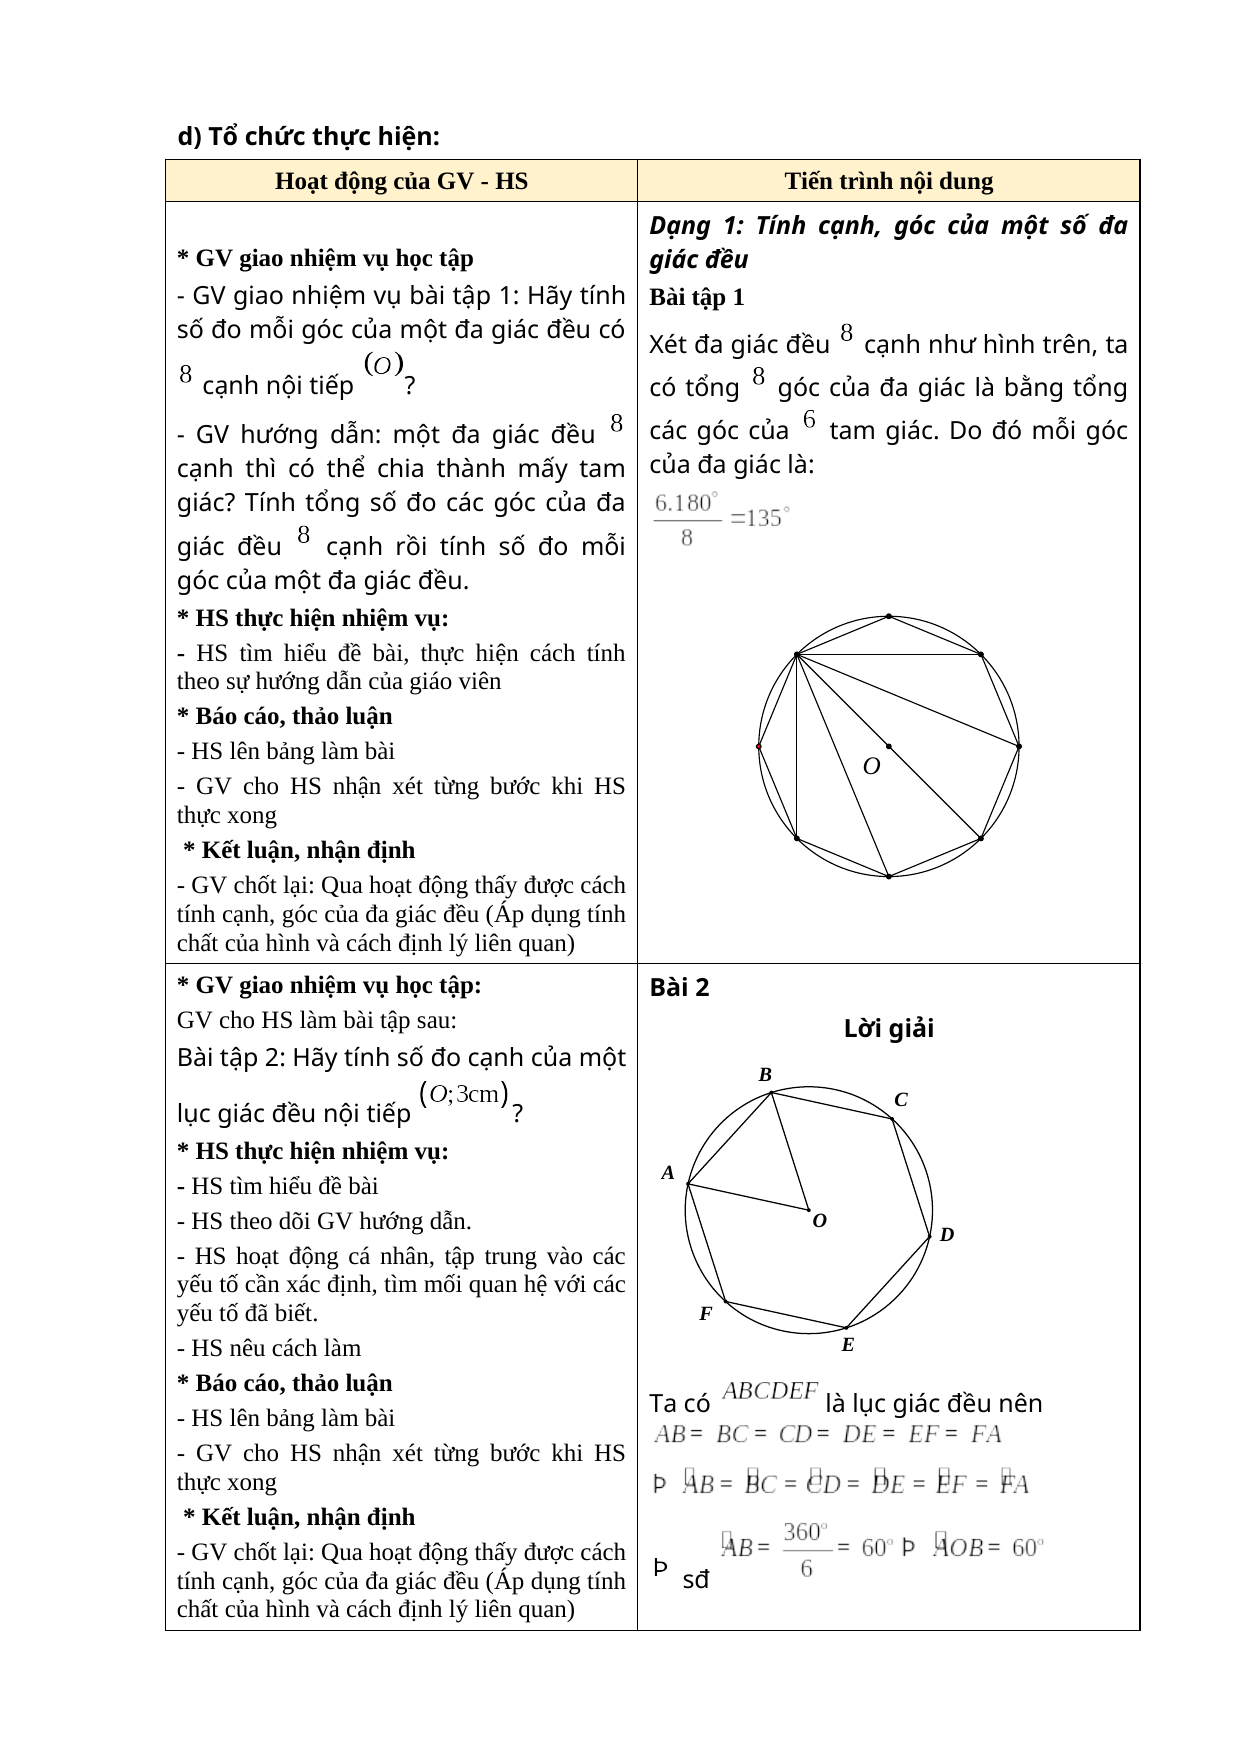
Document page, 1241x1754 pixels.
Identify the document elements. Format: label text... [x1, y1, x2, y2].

text d) Tổ chức thực hiện: [177, 118, 1152, 152]
table_cell Dạng 1: Tính cạnh, góc của một số đa giác đều Bài tập 1 Xét đa giác đều cạnh như hình trên, ta có tổng góc của đa giác là bằng tổng các góc của tam giác. Do đó mỗi góc của đa giác là: [638, 202, 1139, 963]
table_header Tiến trình nội dung [638, 160, 1139, 201]
table_header Hoạt động của GV - HS [166, 160, 637, 201]
table_cell * GV giao nhiệm vụ học tập - GV giao nhiệm vụ bài tập 1: Hãy tính số đo mỗi góc của một đa giác đều có cạnh nội tiếp ? - GV hướng dẫn: một đa giác đều cạnh thì có thể chia thành mấy tam giác? Tính tổng số đo các góc của đa giác đều cạnh rồi tính số đo mỗi góc của một đa giác đều. * HS thực hiện nhiệm vụ: - HS tìm hiểu đề bài, thực hiện cách tính theo sự hướng dẫn của giáo viên * Báo cáo, thảo luận - HS lên bảng làm bài - GV cho HS nhận xét từng bước khi HS thực xong * Kết luận, nhận định - GV chốt lại: Qua hoạt động thấy được cách tính cạnh, góc của đa giác đều (Áp dụng tính chất của hình và cách định lý liên quan) [166, 202, 637, 963]
